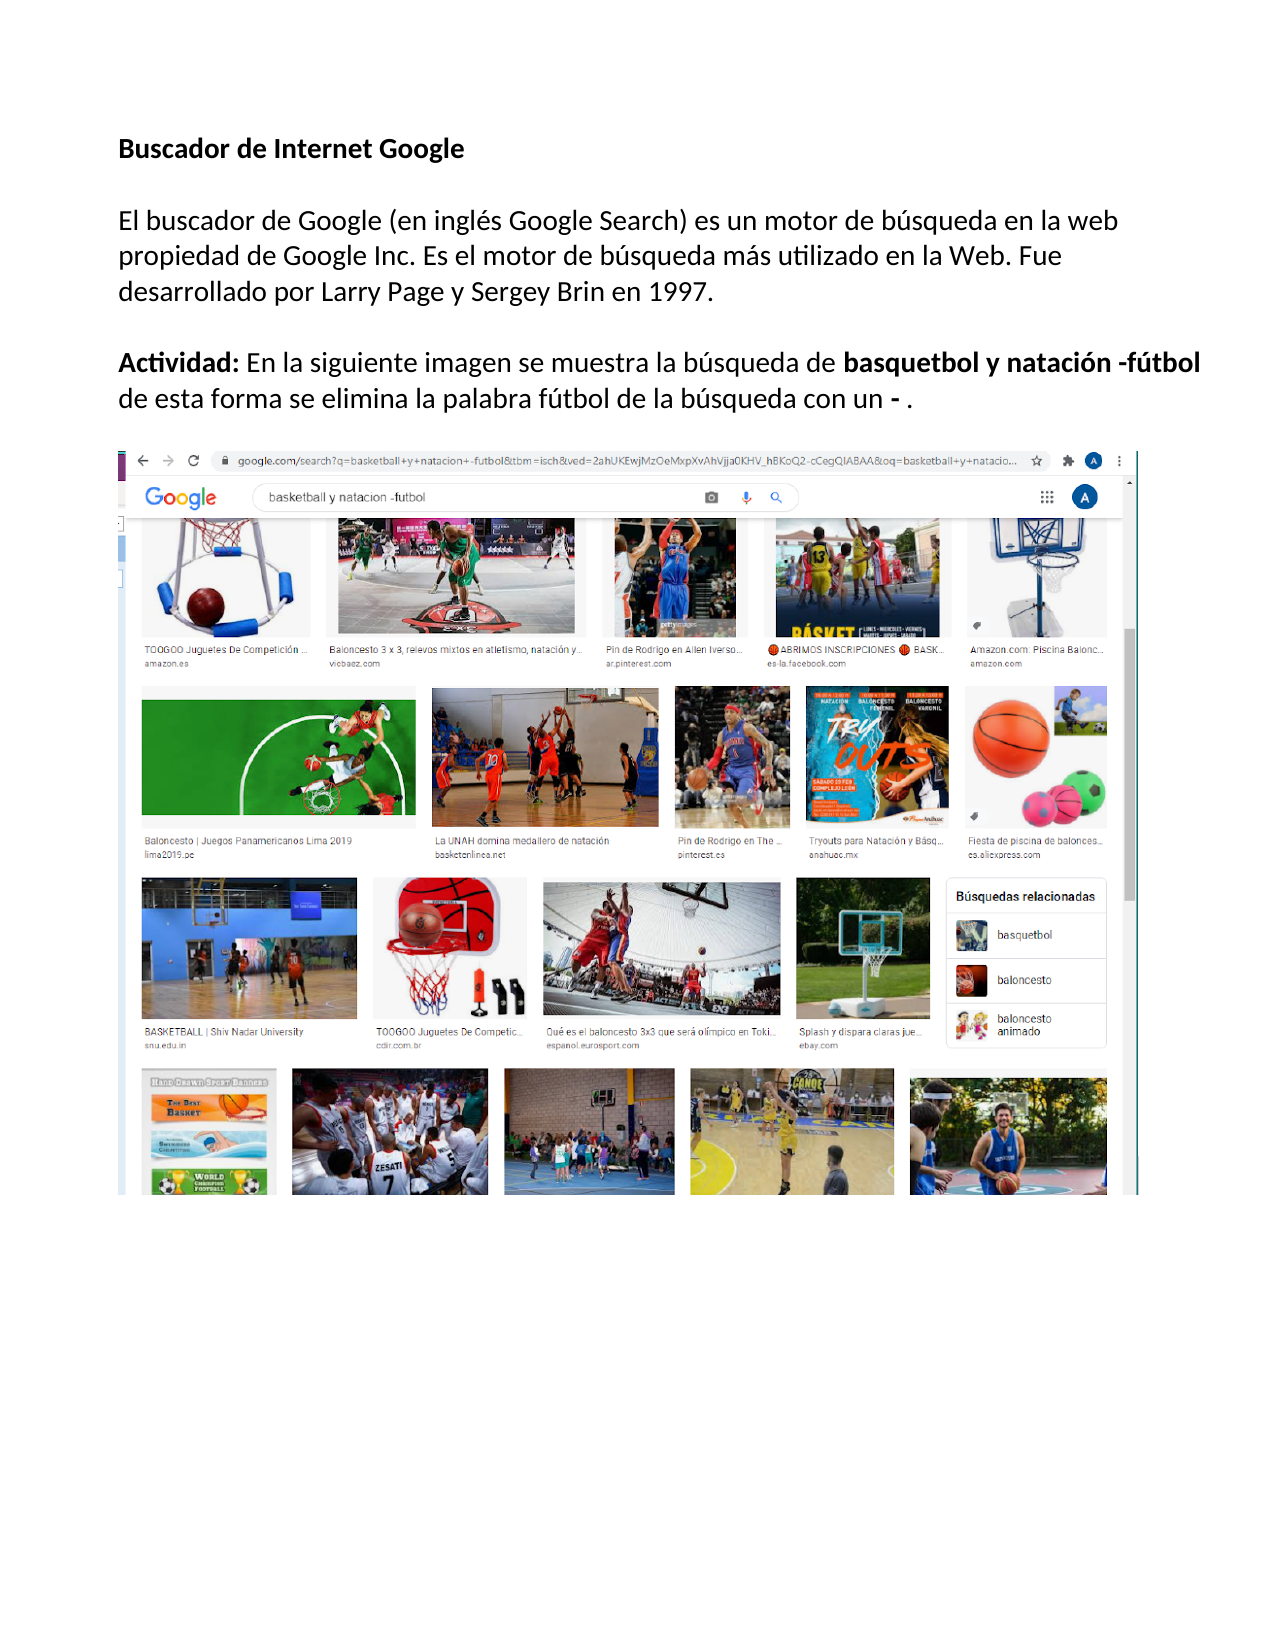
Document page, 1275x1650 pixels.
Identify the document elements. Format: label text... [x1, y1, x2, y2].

picture [118, 451, 1139, 1195]
text El buscador de Google (en inglés Google Search) es un motor de búsqueda en la web propiedad de Google Inc. Es el motor de búsqueda más utilizado en la Web. Fue desarrollado por Larry Page y Sergey Brin en 1997. [118, 202, 1205, 308]
text Buscador de Internet Google [118, 130, 1205, 166]
text Actividad: En la siguiente imagen se muestra la búsqueda de basquetbol y natación -fútbol de esta forma se elimina la palabra fútbol de la búsqueda con un - . [118, 344, 1205, 415]
